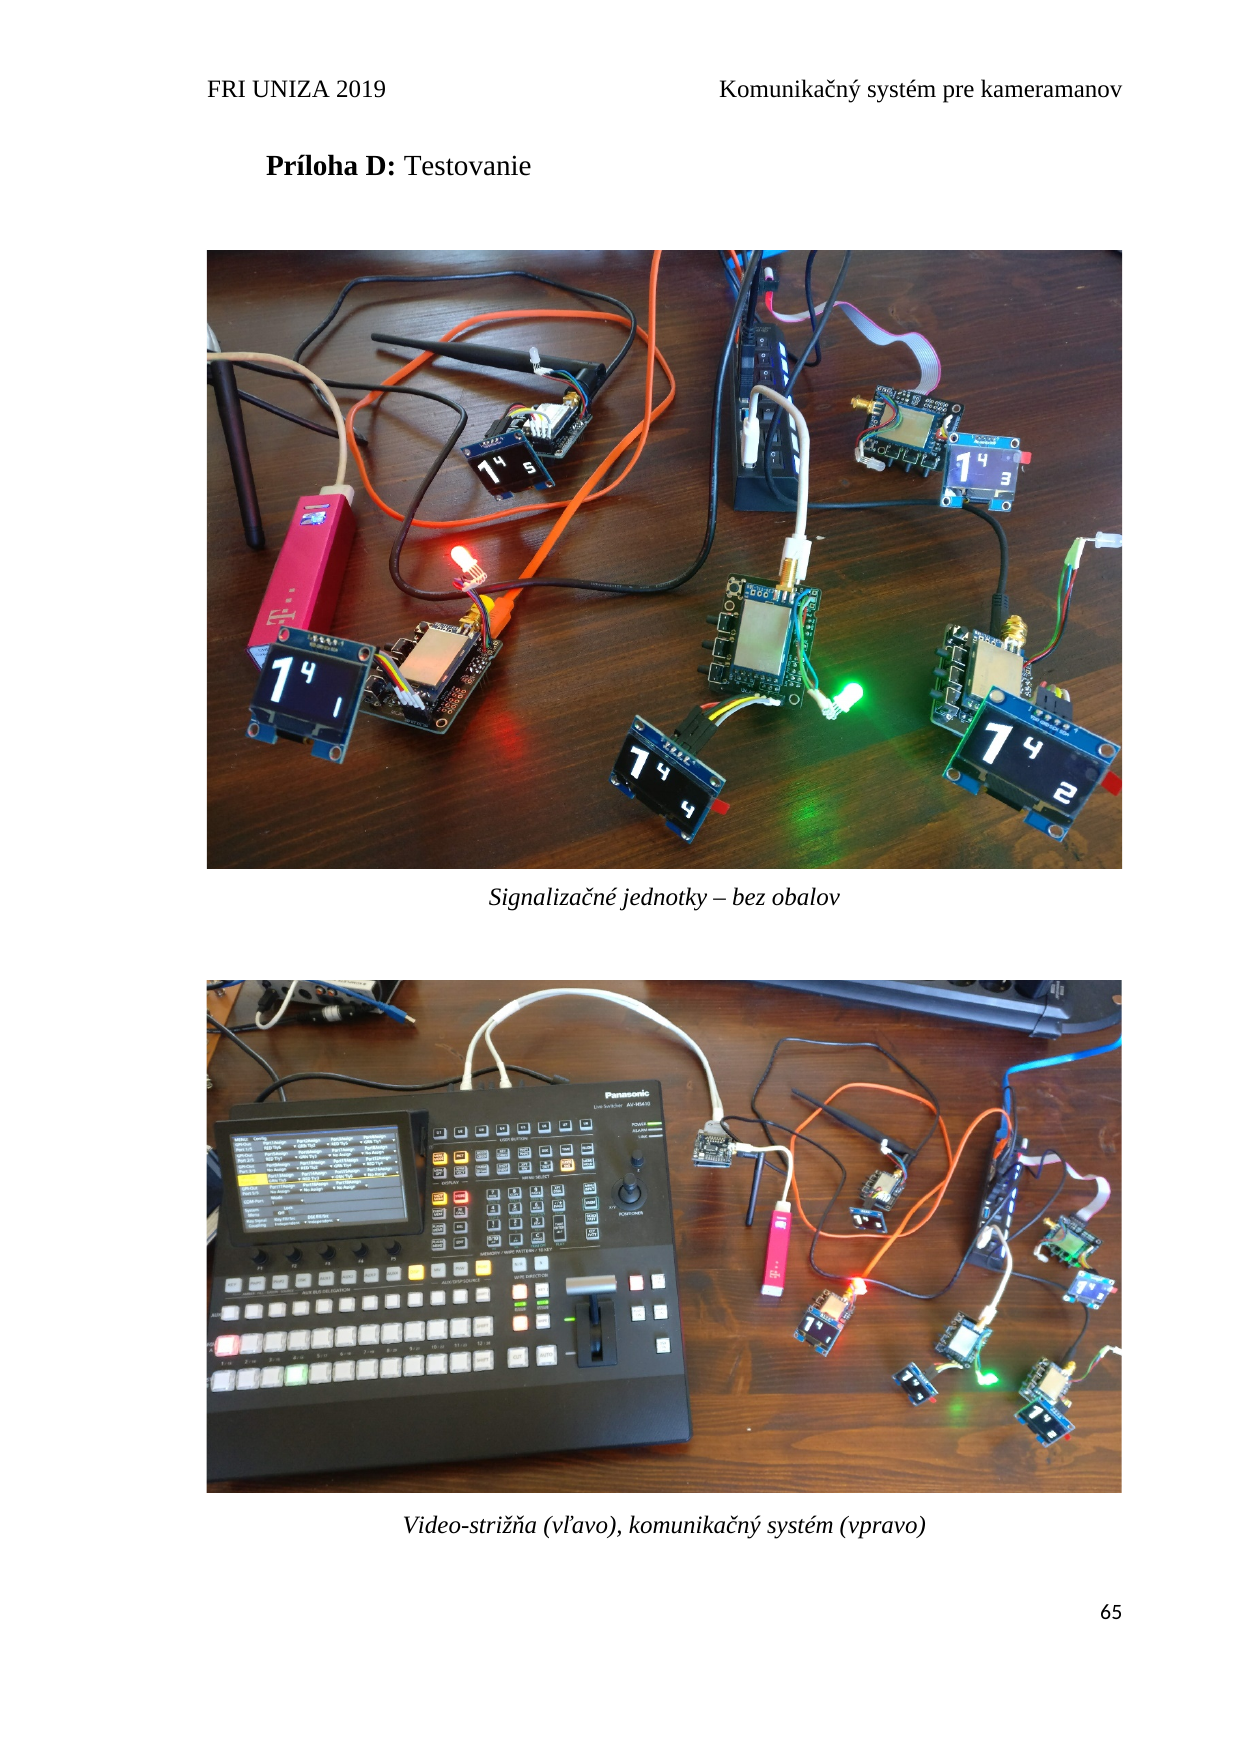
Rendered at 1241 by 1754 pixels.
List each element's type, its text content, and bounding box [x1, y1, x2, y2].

picture [206, 980, 1122, 1493]
subtitle Príloha D: Testovanie [266, 148, 1122, 181]
picture [206, 250, 1123, 869]
